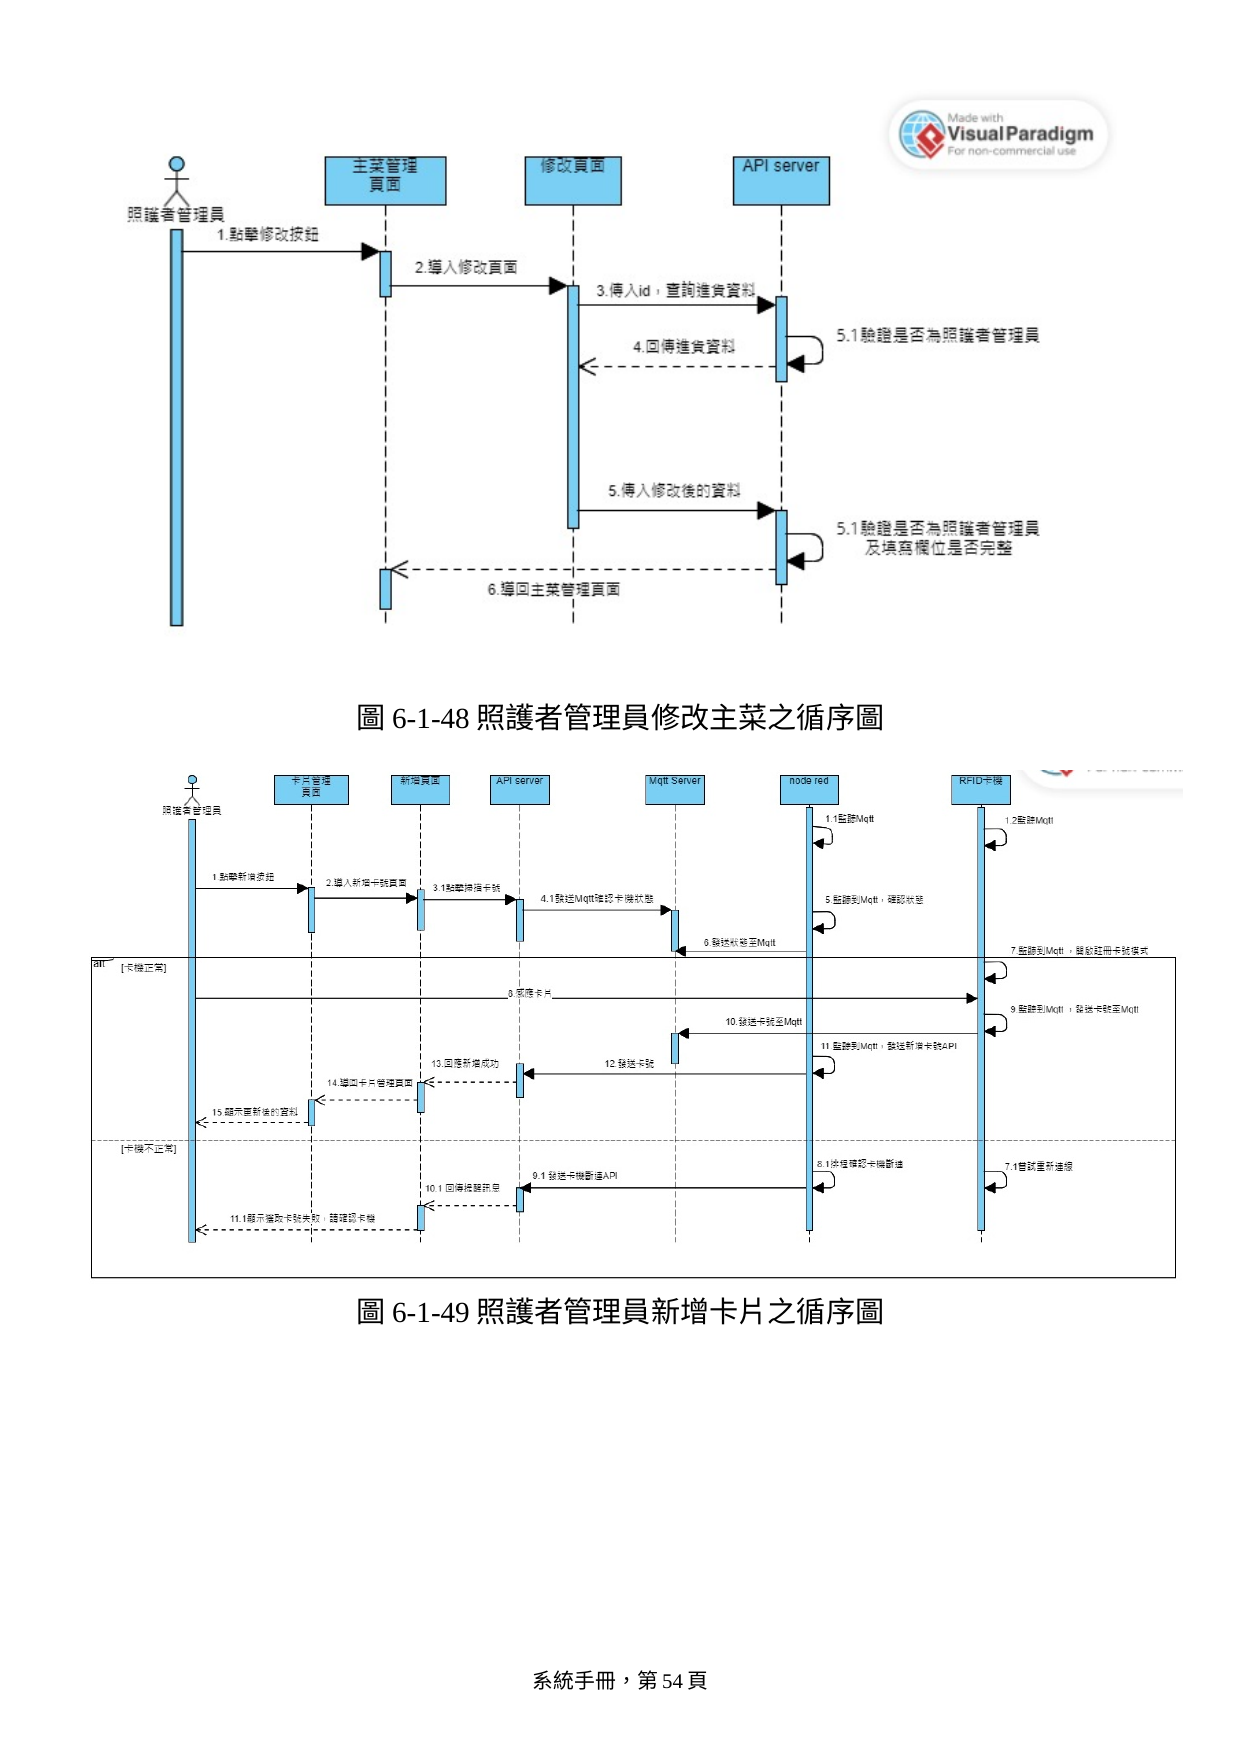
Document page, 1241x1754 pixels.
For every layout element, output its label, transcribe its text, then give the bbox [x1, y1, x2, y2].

picture [88, 770, 1183, 1289]
picture [123, 88, 1118, 695]
